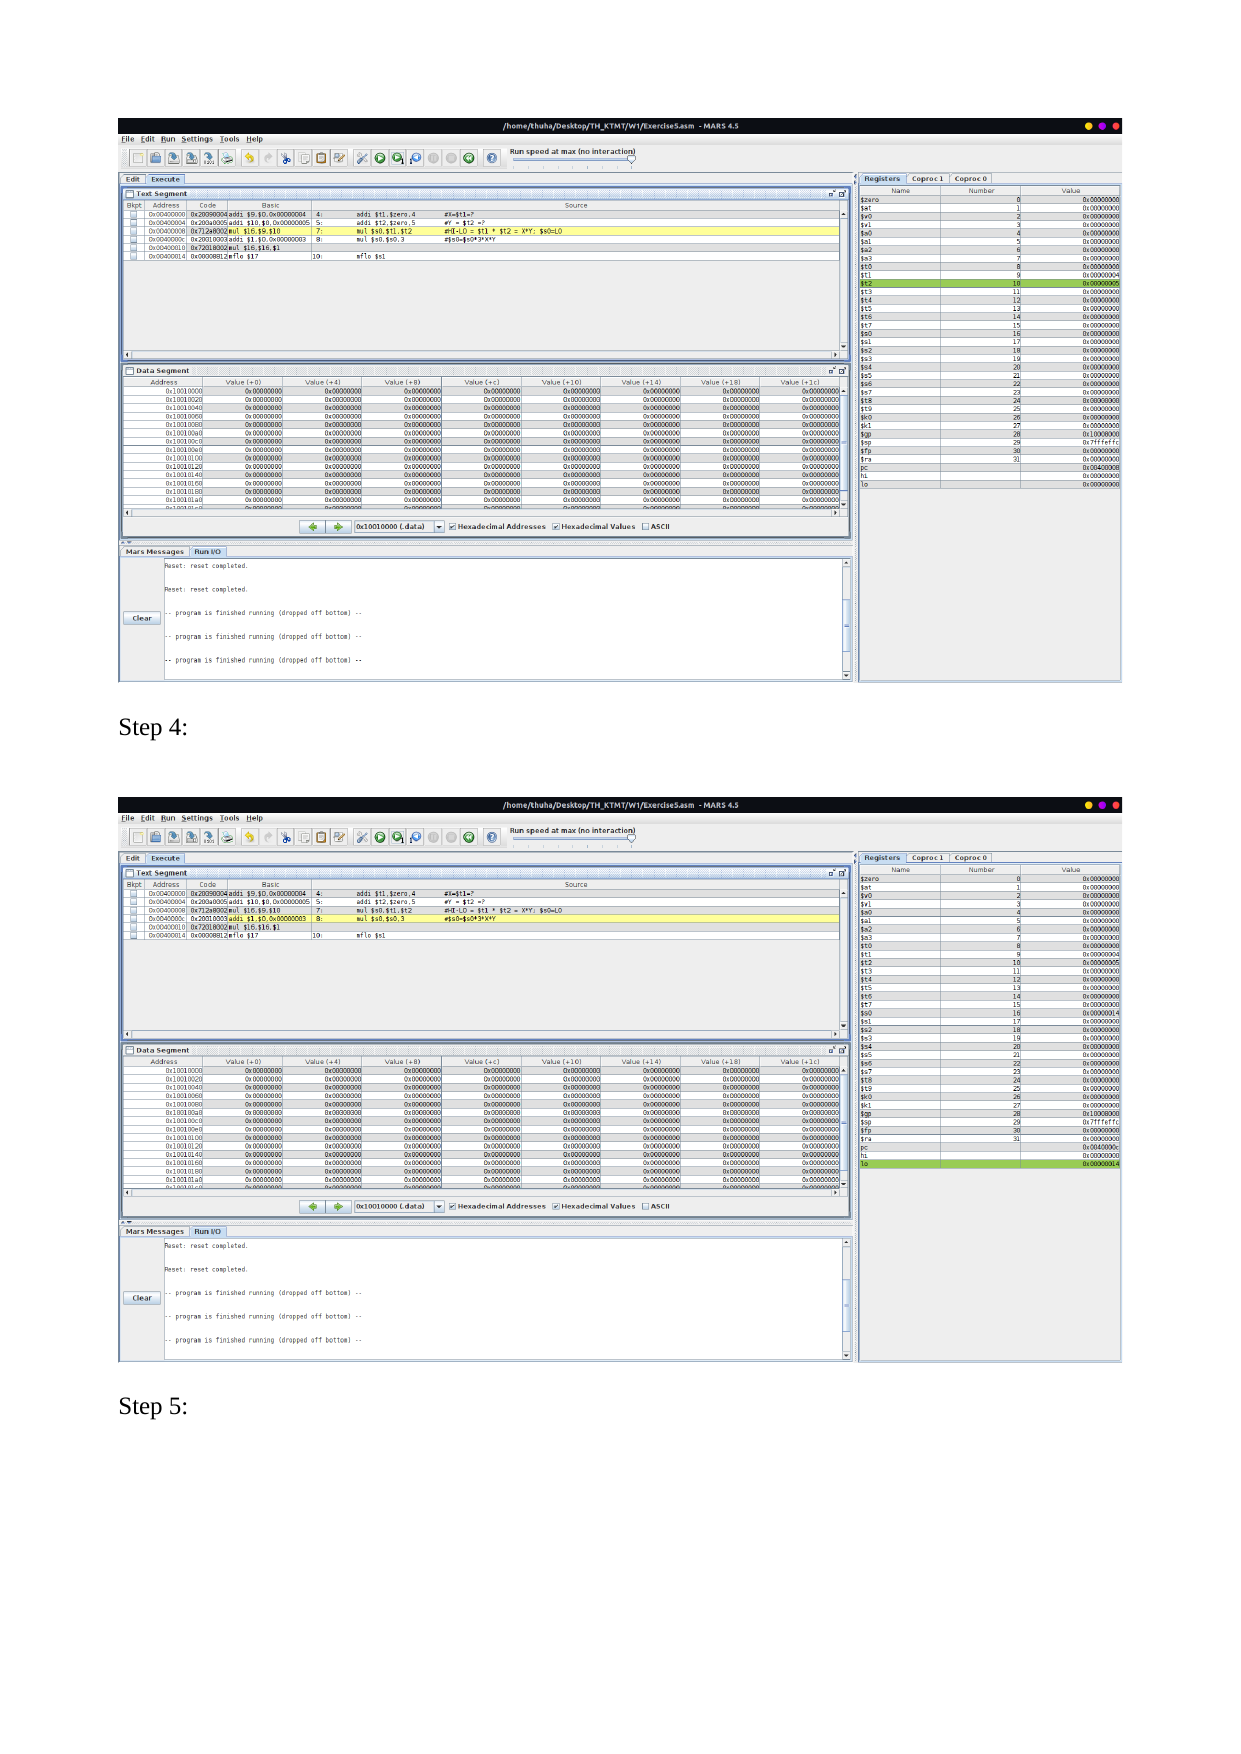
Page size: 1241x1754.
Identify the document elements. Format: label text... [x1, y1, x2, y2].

picture [118, 797, 1123, 1363]
picture [118, 118, 1123, 683]
text Step 4: [118, 712, 1122, 740]
text Step 5: [118, 1391, 1122, 1420]
